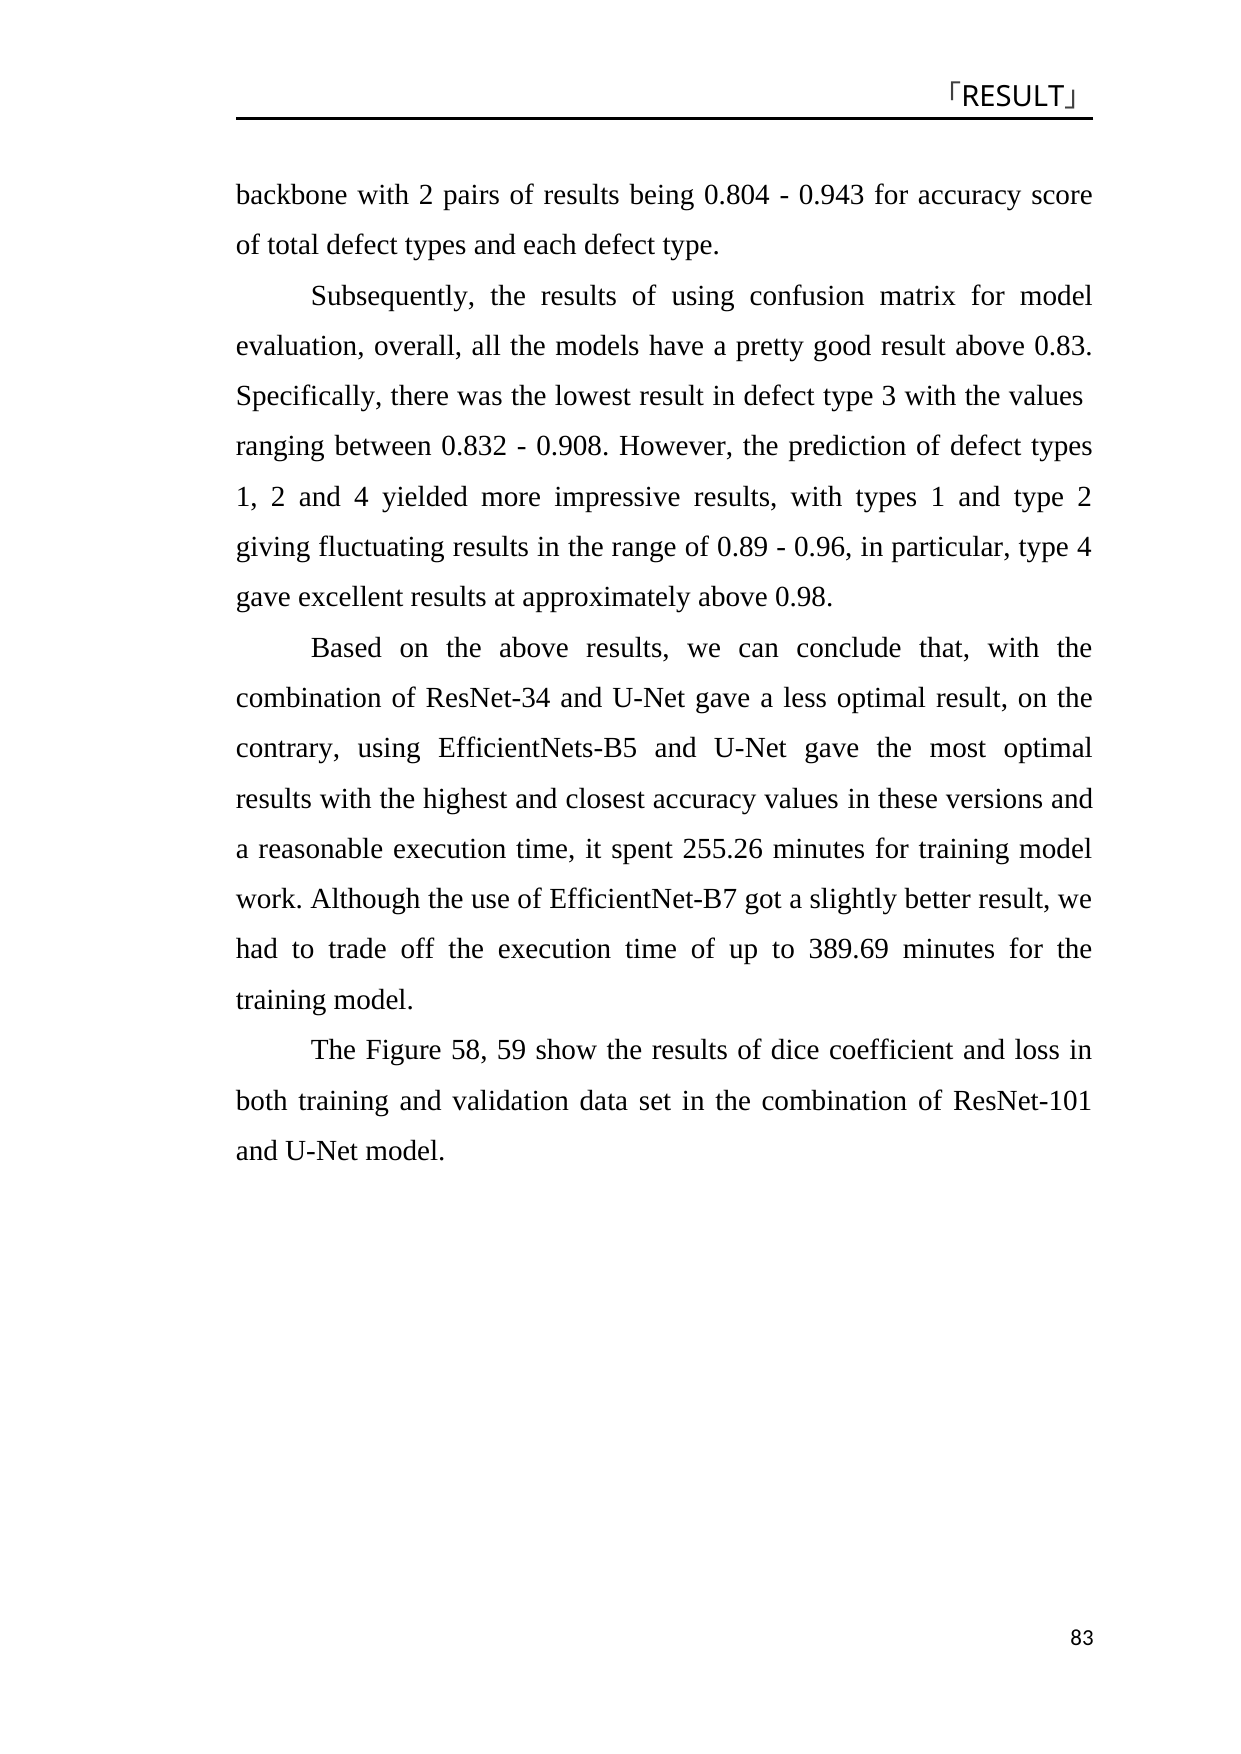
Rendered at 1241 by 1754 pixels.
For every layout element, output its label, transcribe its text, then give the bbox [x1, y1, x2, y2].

text Subsequently, the results of using confusion matrix for model evaluation, overall, all the models have a pretty good result above 0.83. Specifically, there was the lowest result in defect type 3 with the values ​​ranging between 0.832 - 0.908. However, the prediction of defect types 1, 2 and 4 yielded more impressive results, with types 1 and type 2 giving fluctuating results in the range of 0.89 - 0.96, in particular, type 4 gave excellent results at approximately above 0.98. [236, 278, 1093, 613]
text Based on the above results, we can conclude that, with the combination of ResNet-34 and U-Net gave a less optimal result, on the contrary, using EfficientNets-B5 and U-Net gave the most optimal results with the highest and closest accuracy values ​​in these versions and a reasonable execution time, it spent 255.26 minutes for training model work. Although the use of EfficientNet-B7 got a slightly better result, we had to trade off the execution time of up to 389.69 minutes for the training model. [236, 630, 1093, 1016]
text The Figure 58, 59 show the results of dice coefficient and loss in both training and validation data set in the combination of ResNet-101 and U-Net model. [236, 1032, 1093, 1166]
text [236, 177, 1093, 261]
